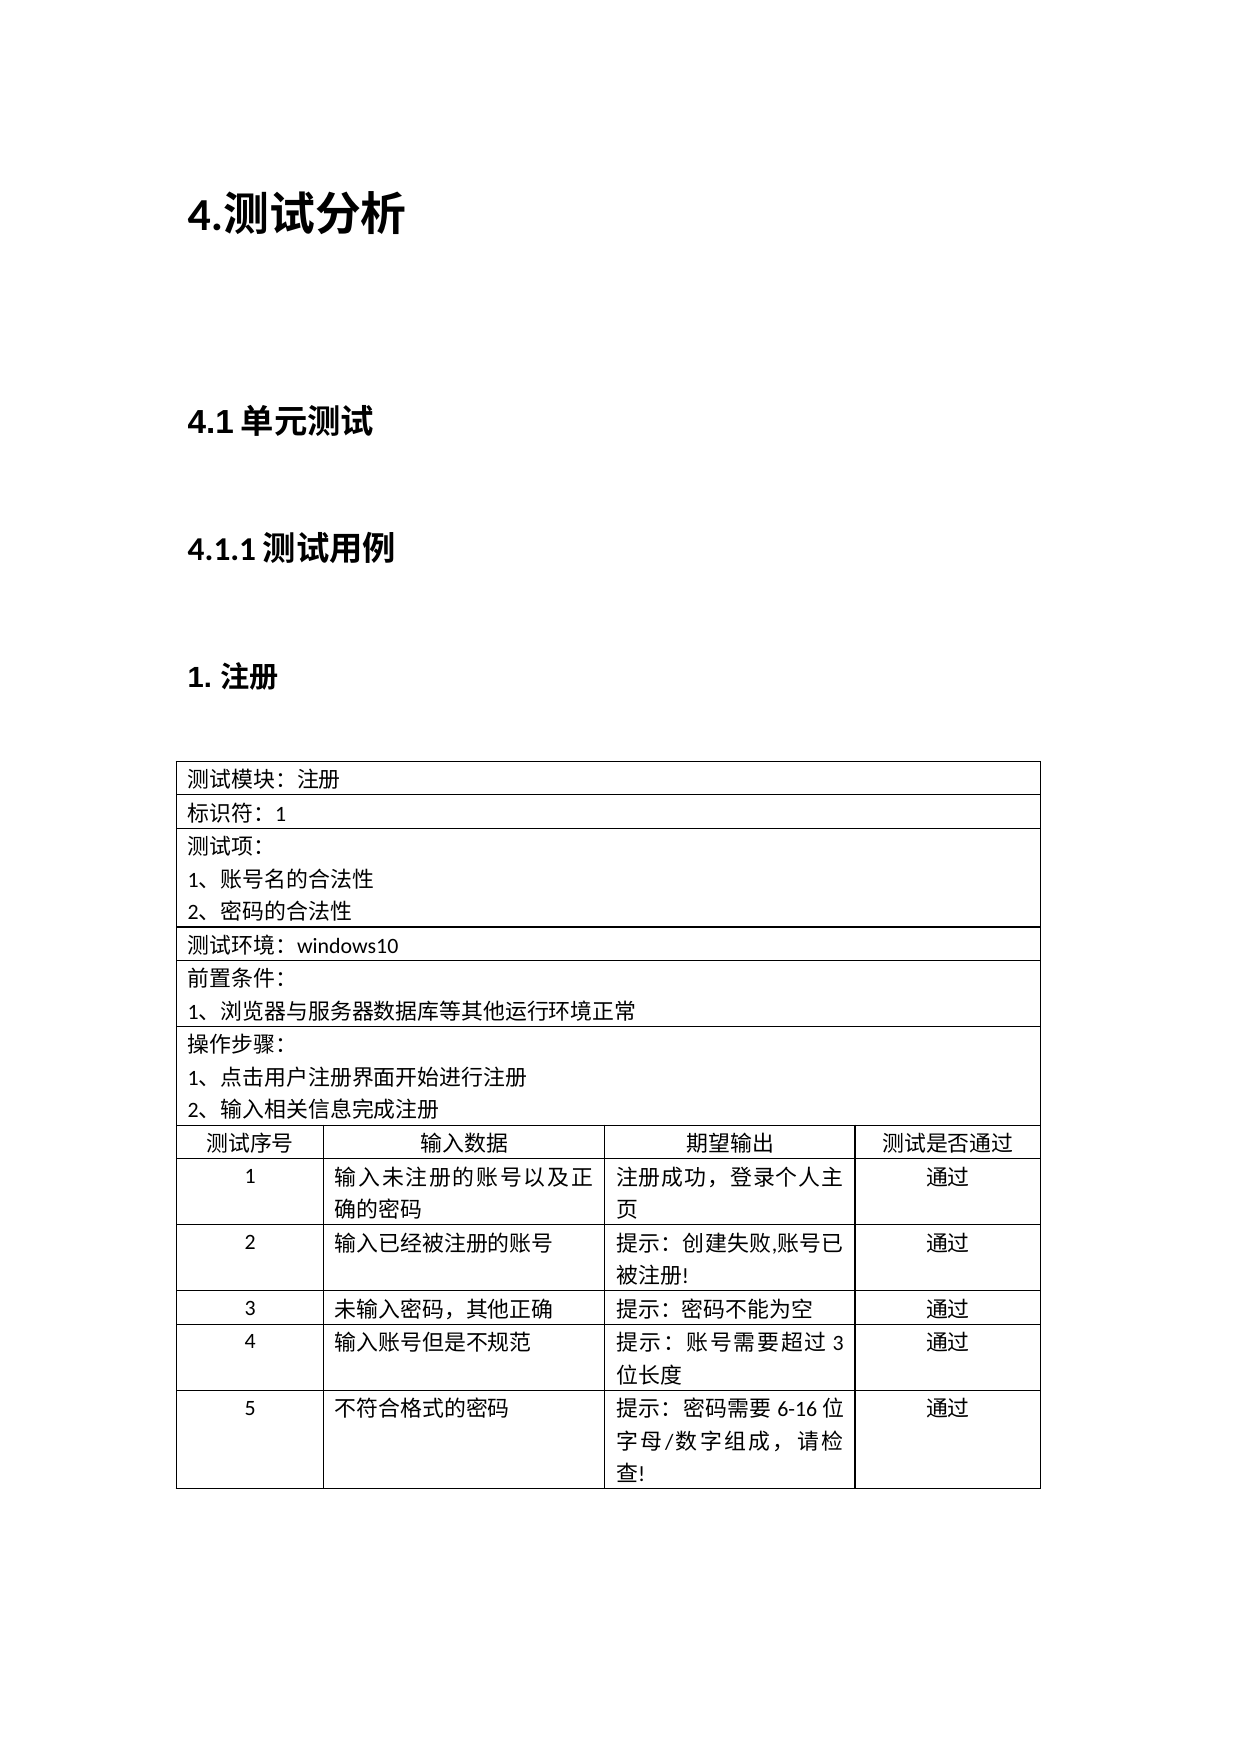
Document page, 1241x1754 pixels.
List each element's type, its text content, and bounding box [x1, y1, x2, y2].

table_header 测试模块：注册 [177, 762, 1040, 794]
table_cell 标识符：1 [177, 795, 1040, 828]
table_cell 提示：创建失败,账号已被注册! [605, 1225, 854, 1290]
subtitle 4.1.1测试用例 [187, 513, 1053, 578]
table_cell 1 [177, 1159, 323, 1224]
table_cell 输入账号但是不规范 [324, 1325, 604, 1390]
table_cell 通过 [856, 1391, 1040, 1488]
table_cell 不符合格式的密码 [324, 1391, 604, 1488]
table_cell 2 [177, 1225, 323, 1290]
table_cell 输入数据 [324, 1126, 604, 1158]
table_cell 输入未注册的账号以及正确的密码 [324, 1159, 604, 1224]
subtitle 4.1单元测试 [187, 387, 1053, 452]
table_cell 提示：密码需要6-16位字母/数字组成，请检查! [605, 1391, 854, 1488]
table_cell 注册成功，登录个人主页 [605, 1159, 854, 1224]
table_cell 3 [177, 1291, 323, 1324]
table_cell 测试是否通过 [856, 1126, 1040, 1158]
table_cell 操作步骤： 1、点击用户注册界面开始进行注册 2、输入相关信息完成注册 [177, 1027, 1040, 1124]
table_cell 测试环境：windows10 [177, 928, 1040, 960]
subtitle 注册 [187, 642, 1053, 707]
table_cell 通过 [856, 1159, 1040, 1224]
table_cell 提示：账号需要超过3位长度 [605, 1325, 854, 1390]
table_cell 前置条件： 1、浏览器与服务器数据库等其他运行环境正常 [177, 961, 1040, 1026]
table_cell 测试项： 1、账号名的合法性 2、密码的合法性 [177, 829, 1040, 926]
subtitle 4.测试分析 [187, 162, 1053, 259]
table_cell 测试序号 [177, 1126, 323, 1158]
table_cell 通过 [856, 1225, 1040, 1290]
table_cell 通过 [856, 1291, 1040, 1324]
table_cell 5 [177, 1391, 323, 1488]
table_cell 期望输出 [605, 1126, 854, 1158]
table_cell 通过 [856, 1325, 1040, 1390]
table_cell 4 [177, 1325, 323, 1390]
table_cell 输入已经被注册的账号 [324, 1225, 604, 1290]
table_cell 提示：密码不能为空 [605, 1291, 854, 1324]
table_cell 未输入密码，其他正确 [324, 1291, 604, 1324]
